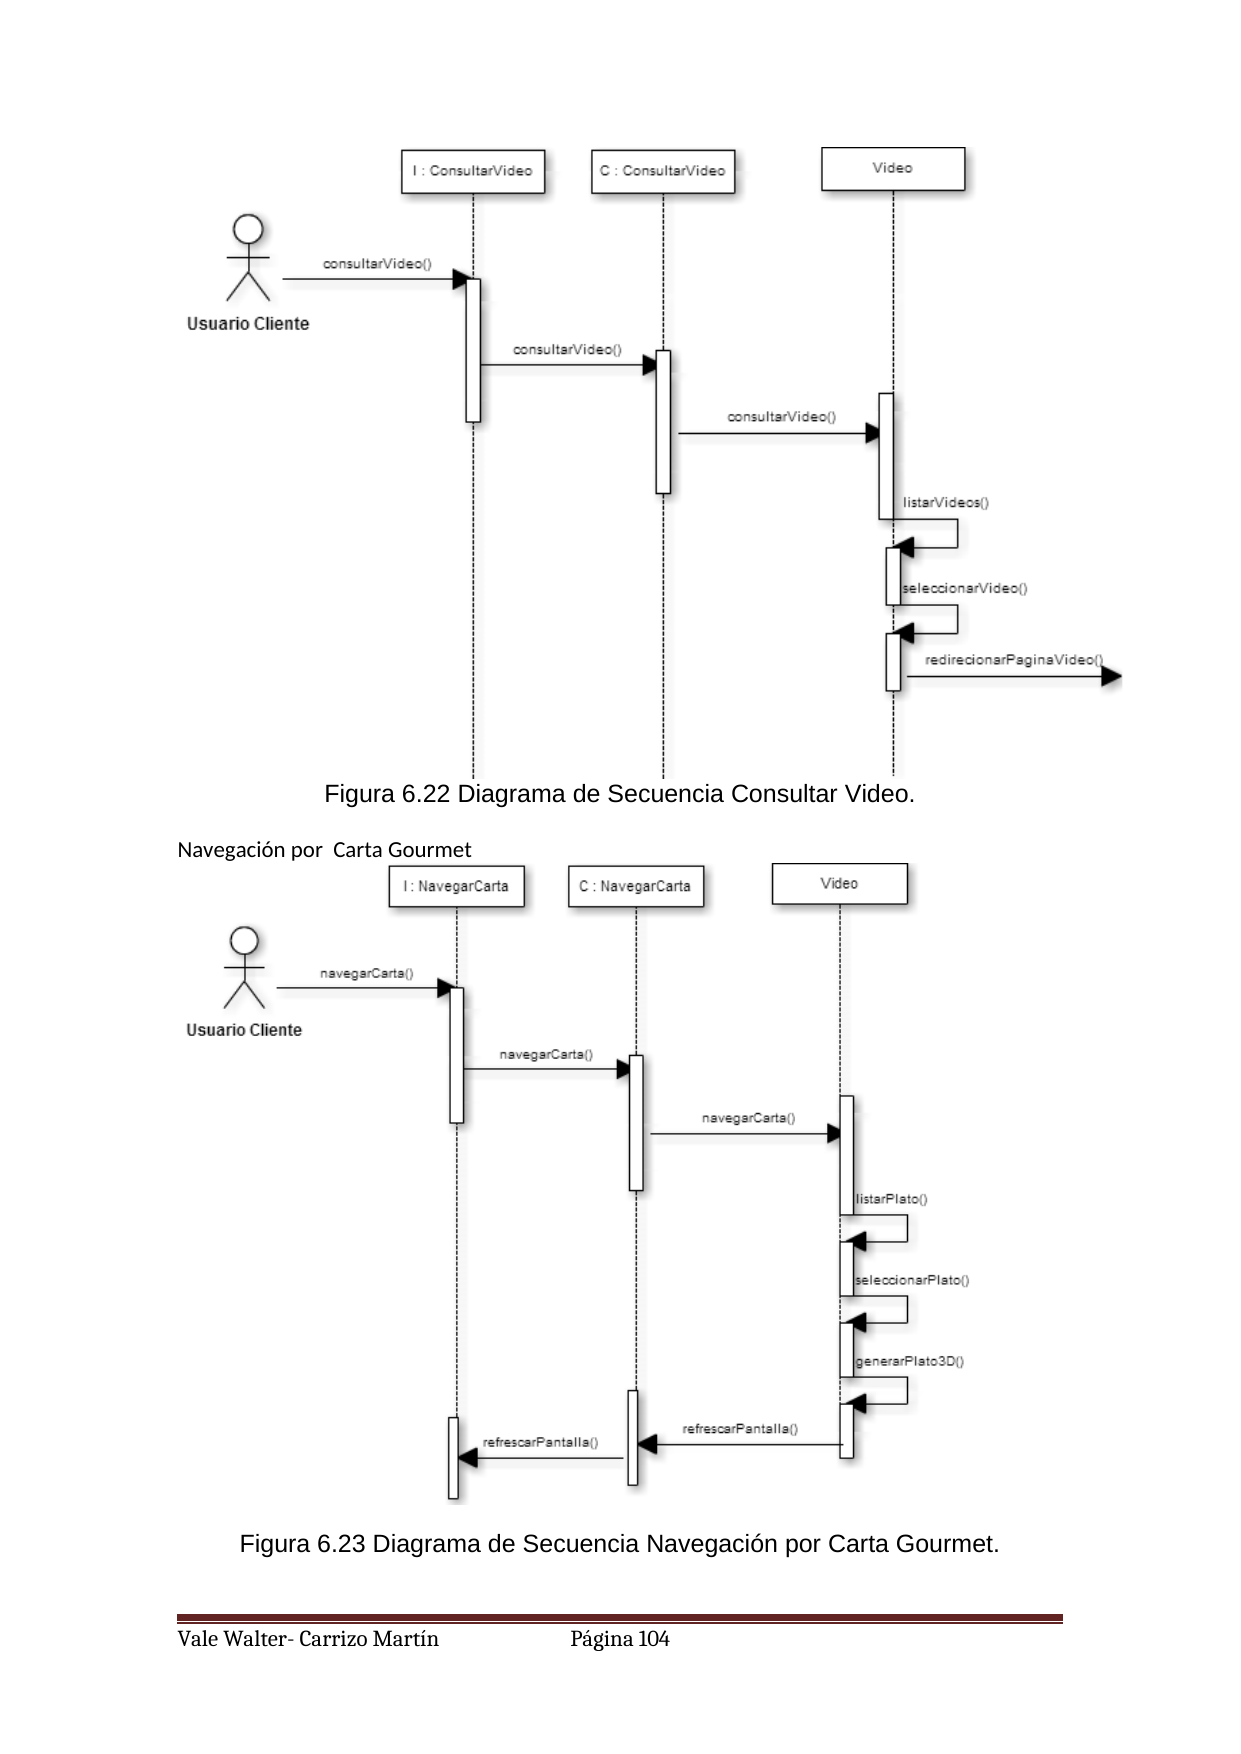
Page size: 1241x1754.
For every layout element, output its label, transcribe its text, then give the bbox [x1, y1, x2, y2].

text Figura 6.22 Diagrama de Secuencia Consultar Video. [177, 779, 1063, 808]
picture [177, 147, 1123, 779]
text Figura 6.23 Diagrama de Secuencia Navegación por Carta Gourmet. [177, 1529, 1063, 1558]
picture [177, 863, 1046, 1505]
text Navegación por Carta Gourmet [177, 836, 1063, 864]
